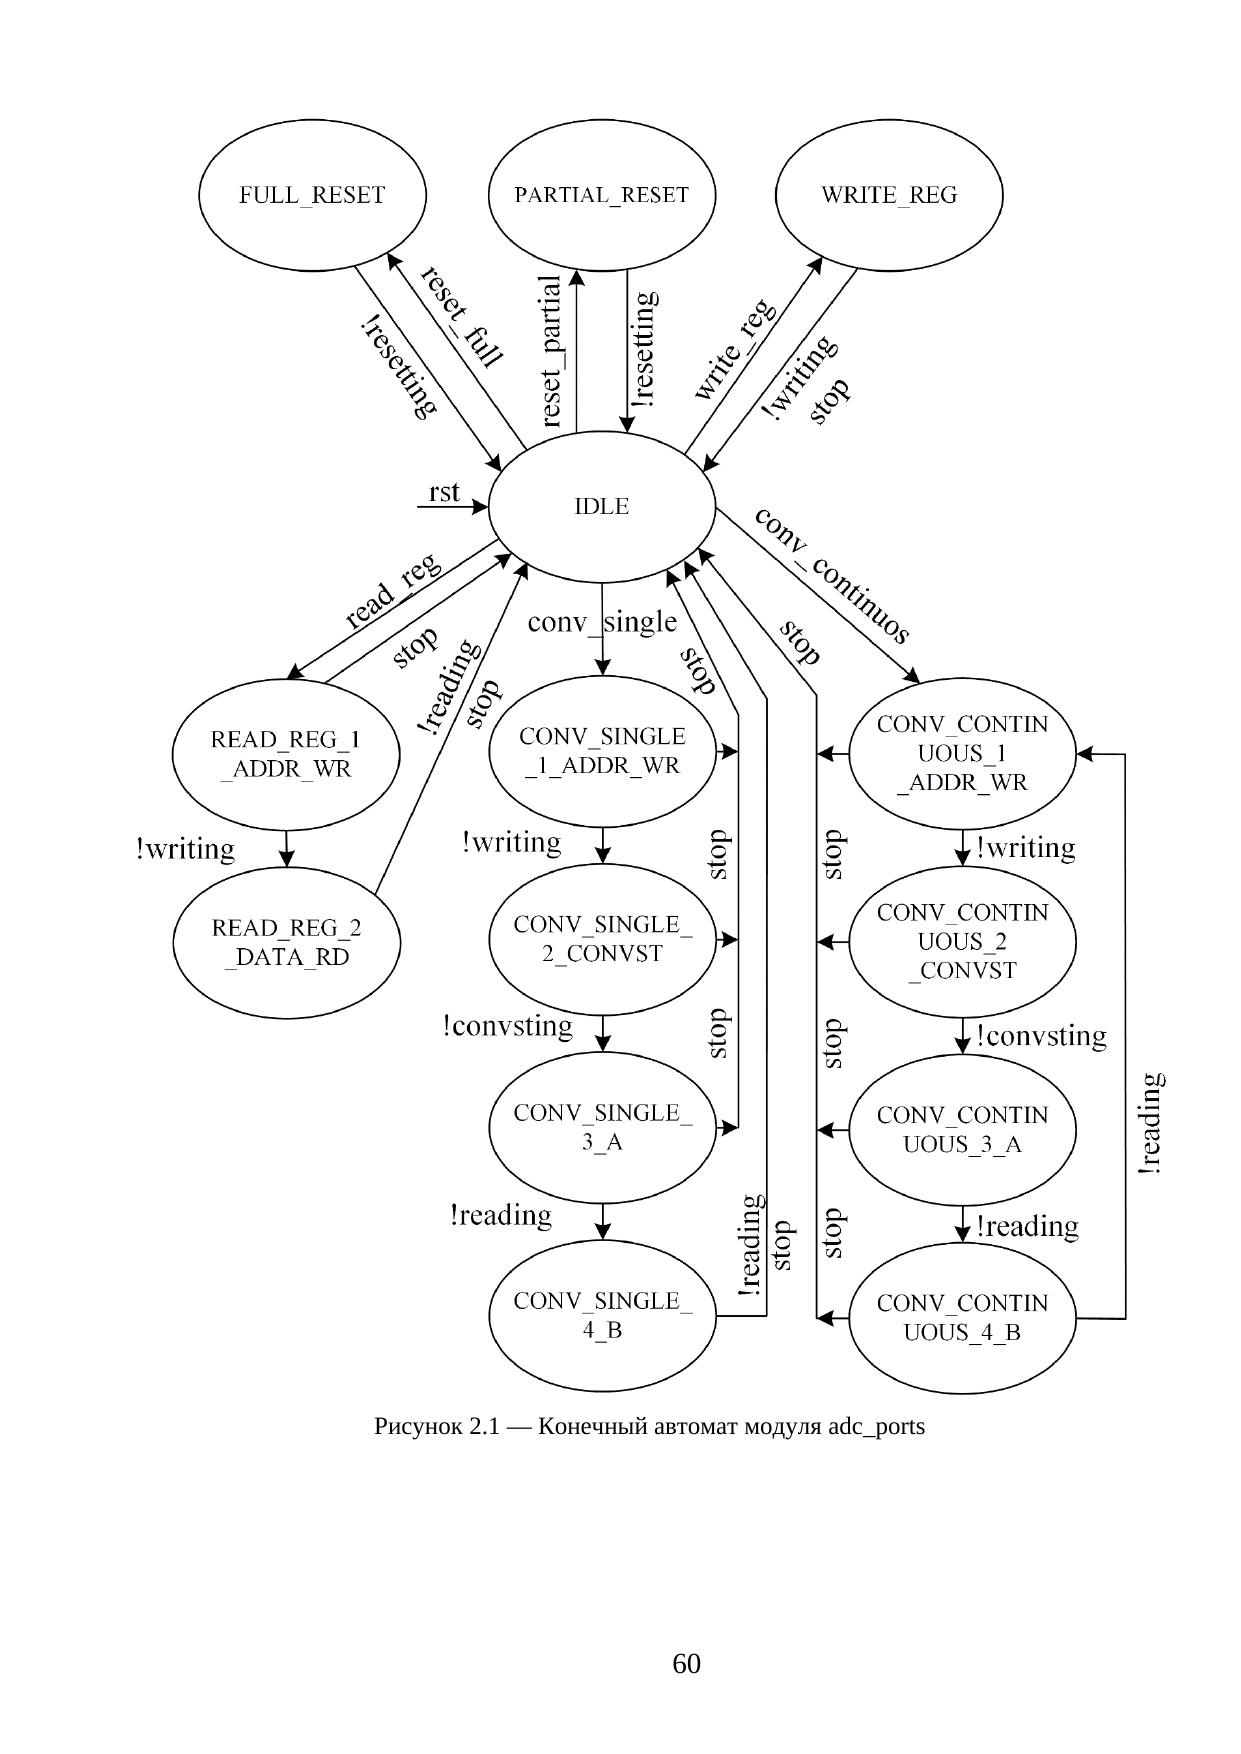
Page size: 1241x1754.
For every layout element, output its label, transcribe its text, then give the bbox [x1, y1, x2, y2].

text — Конечный автомат модуля adc_ports [118, 1411, 1181, 1440]
picture [118, 118, 1182, 1395]
